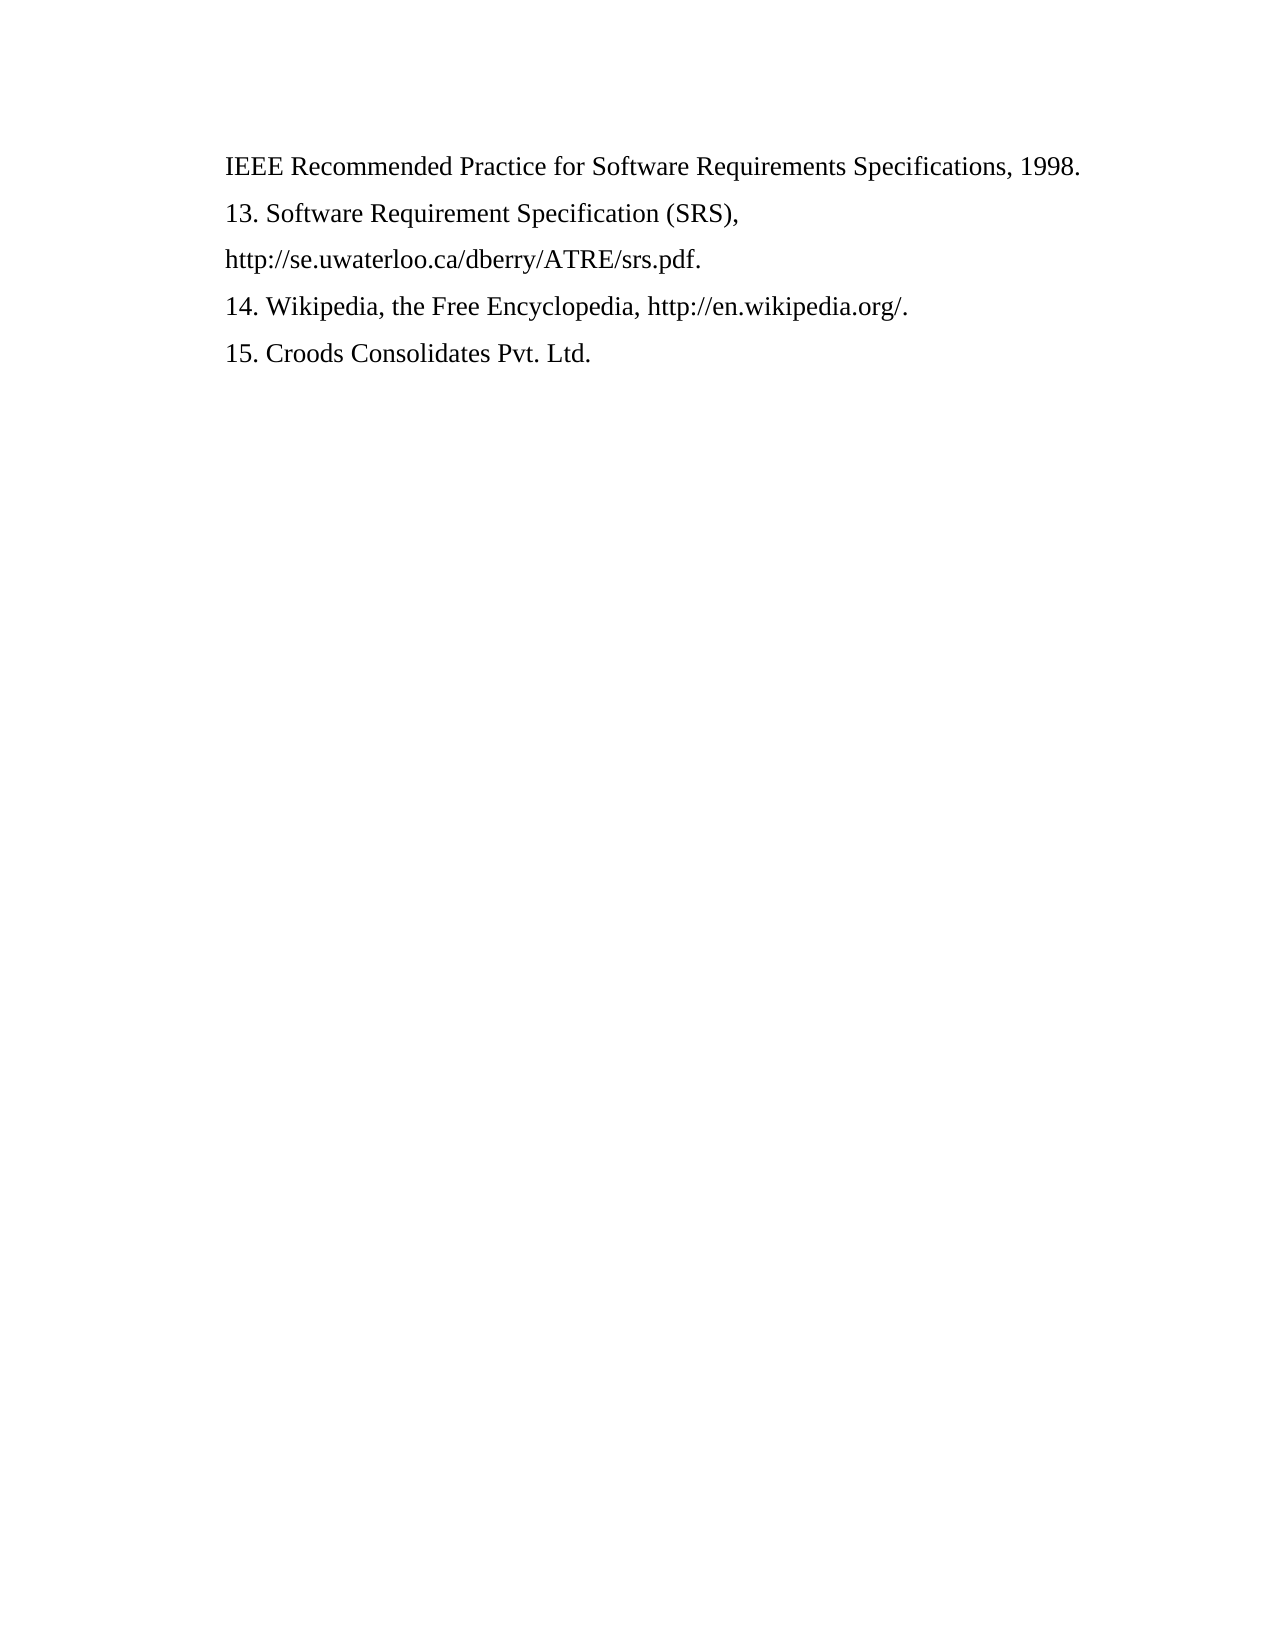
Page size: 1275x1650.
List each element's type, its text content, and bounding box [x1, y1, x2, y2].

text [225, 150, 1125, 181]
text 13. Software Requirement Specification (SRS), http://se.uwaterloo.ca/dberry/ATRE/srs.pdf. [225, 197, 1125, 274]
text 15. Croods Consolidates Pvt. Ltd. [225, 337, 1125, 368]
text 14. Wikipedia, the Free Encyclopedia, http://en.wikipedia.org/. [225, 290, 1125, 321]
